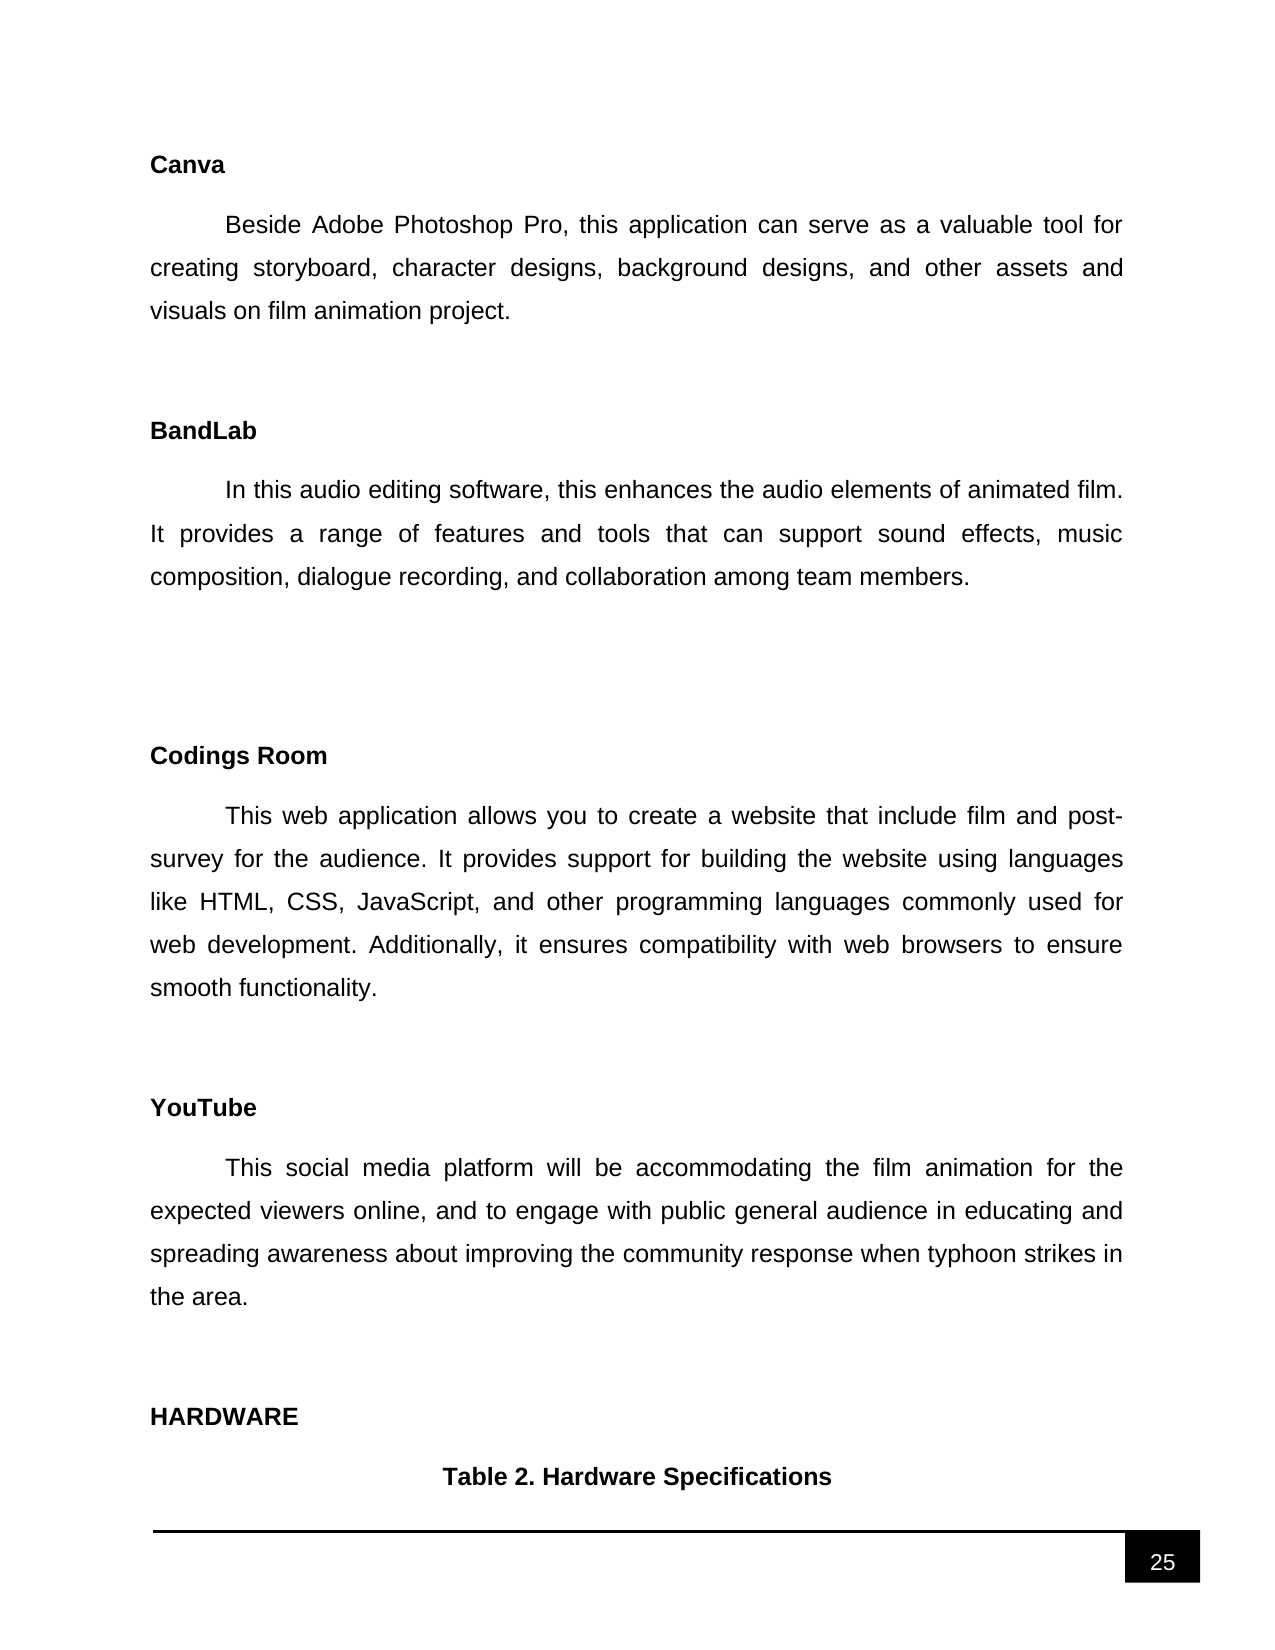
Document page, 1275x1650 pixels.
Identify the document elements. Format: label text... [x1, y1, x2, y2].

text This social media platform will be accommodating the film animation for the expected viewers online, and to engage with public general audience in educating and spreading awareness about improving the community response when typhoon strikes in the area. [150, 1153, 1125, 1311]
text Canva [150, 150, 1125, 179]
text In this audio editing software, this enhances the audio elements of animated film. It provides a range of features and tools that can support sound effects, music composition, dialogue recording, and collaboration among team members. [150, 475, 1125, 590]
text Codings Room [150, 741, 1125, 770]
text BandLab [150, 416, 1125, 444]
text Table 2. Hardware Specifications [150, 1461, 1125, 1490]
text This web application allows you to create a website that include film and post-survey for the audience. It provides support for building the website using languages like HTML, CSS, JavaScript, and other programming languages commonly used for web development. Additionally, it ensures compatibility with web browsers to ensure smooth functionality. [150, 801, 1125, 1002]
text YouTube [150, 1093, 1125, 1122]
text HARDWARE [150, 1402, 1125, 1430]
text Beside Adobe Photoshop Pro, this application can serve as a valuable tool for creating storyboard, character designs, background designs, and other assets and visuals on film animation project. [150, 210, 1125, 325]
